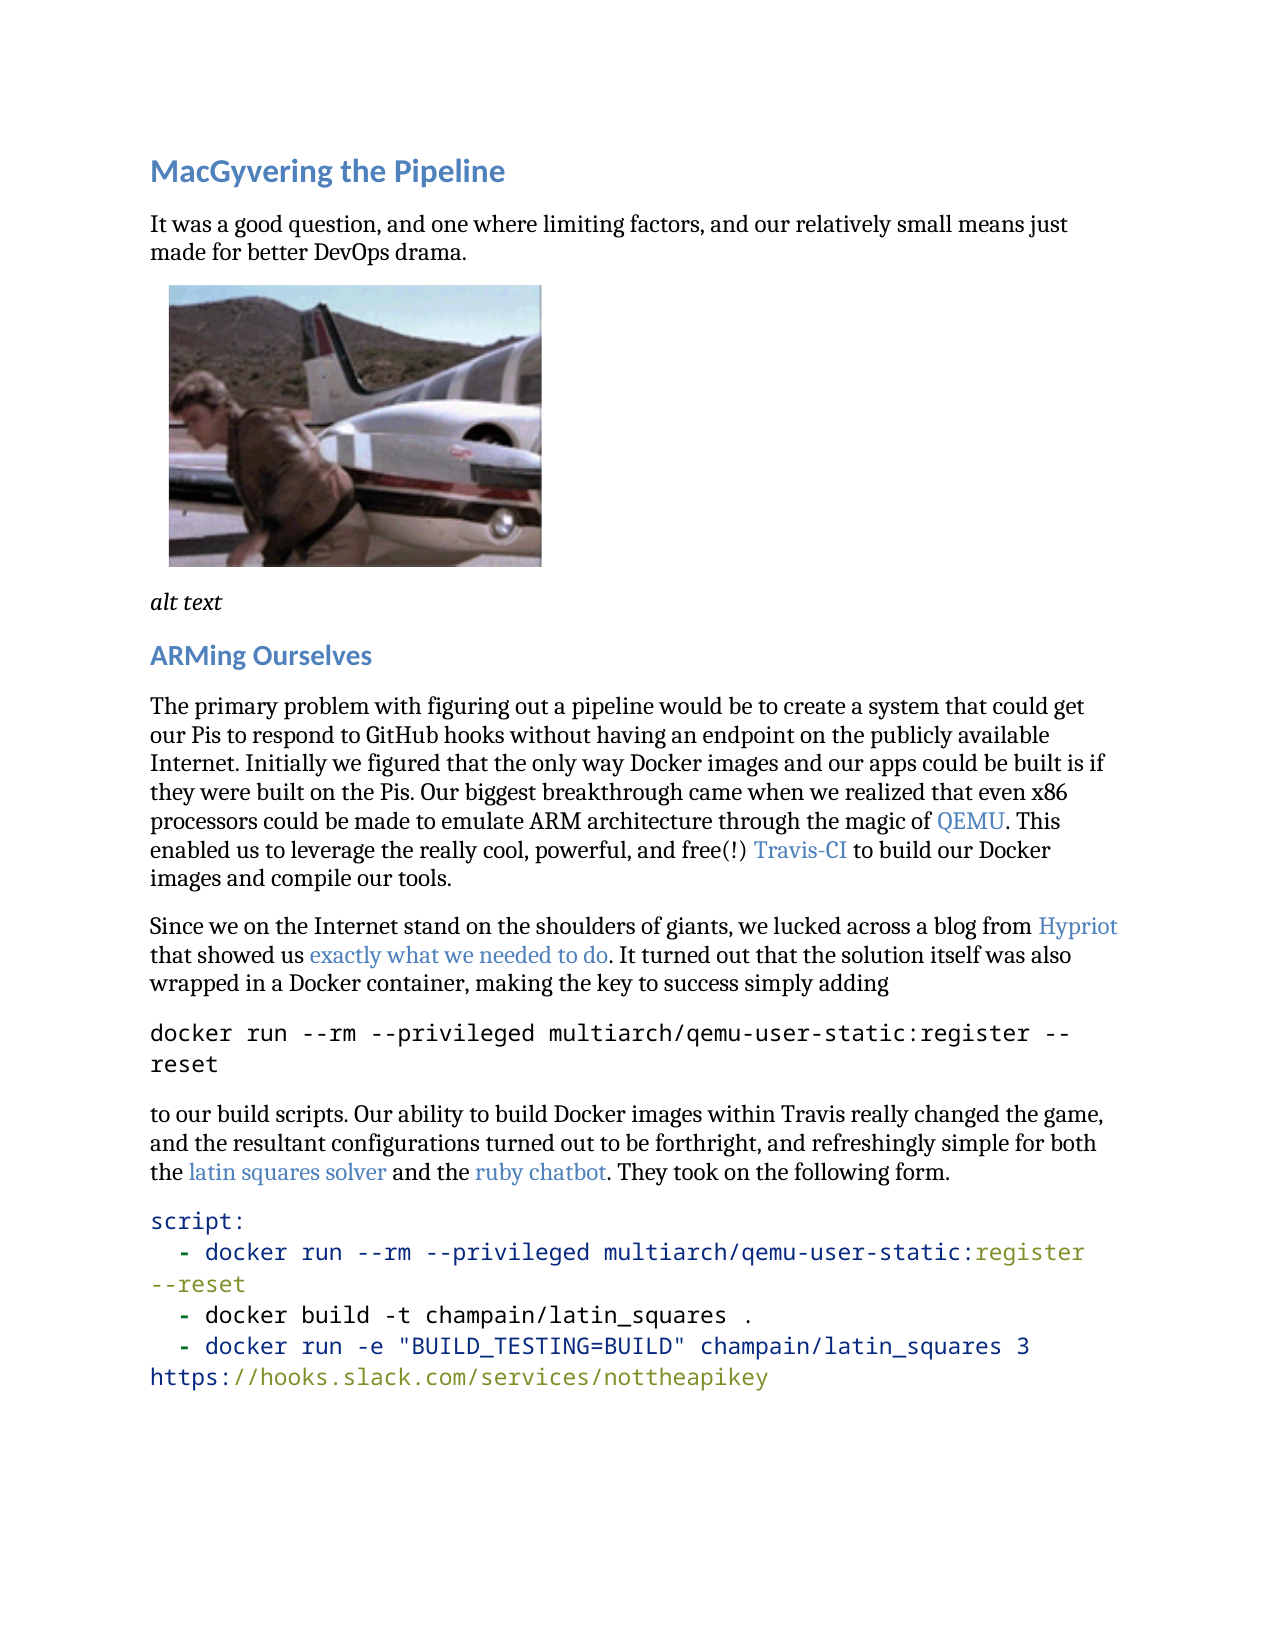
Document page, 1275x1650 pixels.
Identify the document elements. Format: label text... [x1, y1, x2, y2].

picture [168, 285, 542, 567]
text alt text [150, 588, 1125, 617]
subtitle ARMing Ourselves [150, 637, 1125, 673]
text Since we on the Internet stand on the shoulders of giants, we lucked across a blog from Hypriot that showed us exactly what we needed to do. It turned out that the solution itself was also wrapped in a Docker container, making the key to success simply adding [150, 912, 1125, 998]
text docker run --rm --privileged multiarch/qemu-user-static:register --reset [150, 1017, 1125, 1079]
text The primary problem with figuring out a pipeline would be to create a system that could get our Pis to respond to GitHub hooks without having an endpoint on the publicly available Internet. Initially we figured that the only way Docker images and our apps could be built is if they were built on the Pis. Our biggest breakthrough came when we realized that even x86 processors could be made to emulate ARM architecture through the magic of QEMU. This enabled us to leverage the really cool, powerful, and free(!) Travis-CI to build our Docker images and compile our tools. [150, 692, 1125, 893]
text script: - docker run --rm --privileged multiarch/qemu-user-static:register --reset - docker build -t champain/latin_squares . - docker run -e "BUILD_TESTING=BUILD" champain/latin_squares 3 https://hooks.slack.com/services/nottheapikey [150, 1205, 1125, 1393]
text to our build scripts. Our ability to build Docker images within Travis really changed the game, and the resultant configurations turned out to be forthright, and refreshingly simple for both the latin squares solver and the ruby chatbot. They took on the following form. [150, 1100, 1125, 1186]
subtitle MacGyvering the Pipeline [150, 150, 1125, 191]
text It was a good question, and one where limiting factors, and our relatively small means just made for better DevOps drama. [150, 209, 1125, 267]
